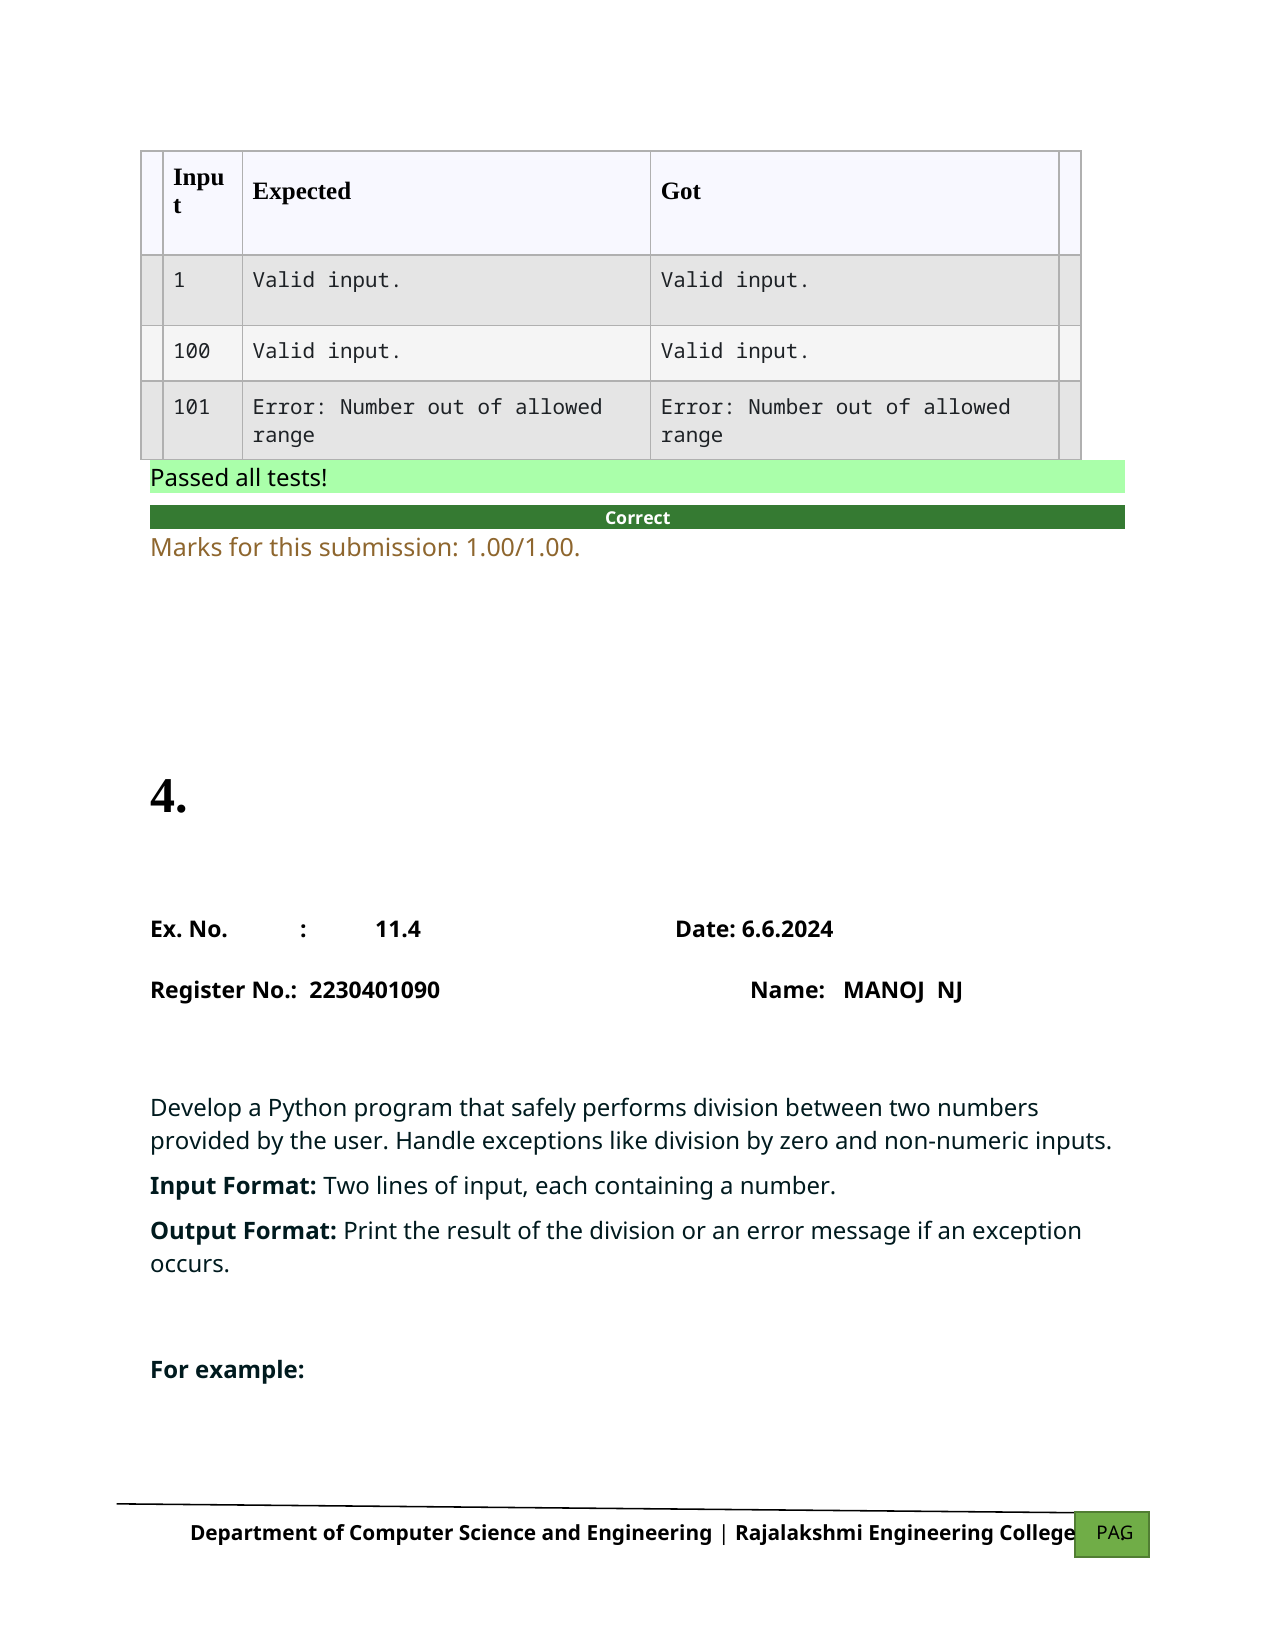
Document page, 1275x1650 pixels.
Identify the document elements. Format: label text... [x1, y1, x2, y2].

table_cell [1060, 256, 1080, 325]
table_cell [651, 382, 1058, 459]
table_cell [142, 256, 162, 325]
subtitle 4. [150, 766, 1125, 824]
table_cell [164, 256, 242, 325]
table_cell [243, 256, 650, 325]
text Input Format: Two lines of input, each containing a number. [150, 1169, 1125, 1202]
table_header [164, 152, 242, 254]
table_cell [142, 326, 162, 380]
text Ex. No. : 11.4 Date: 6.6.2024 [150, 913, 1125, 944]
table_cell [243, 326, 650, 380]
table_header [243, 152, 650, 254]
text Register No.: 2230401090 Name: MANOJ NJ [150, 974, 1125, 1005]
text Develop a Python program that safely performs division between two numbers provided by the user. Handle exceptions like division by zero and non-numeric inputs. [150, 1091, 1125, 1156]
text For example: [150, 1352, 1125, 1385]
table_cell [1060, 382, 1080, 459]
text Passed all tests! [150, 460, 1125, 493]
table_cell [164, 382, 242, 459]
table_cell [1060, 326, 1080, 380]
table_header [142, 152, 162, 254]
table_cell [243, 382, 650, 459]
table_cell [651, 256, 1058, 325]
text Marks for this submission: 1.00/1.00. [150, 529, 1125, 564]
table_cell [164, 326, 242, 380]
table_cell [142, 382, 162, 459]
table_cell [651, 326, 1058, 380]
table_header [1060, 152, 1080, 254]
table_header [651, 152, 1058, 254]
text Correct [150, 505, 1125, 529]
text Output Format: Print the result of the division or an error message if an exception occurs. [150, 1214, 1125, 1279]
